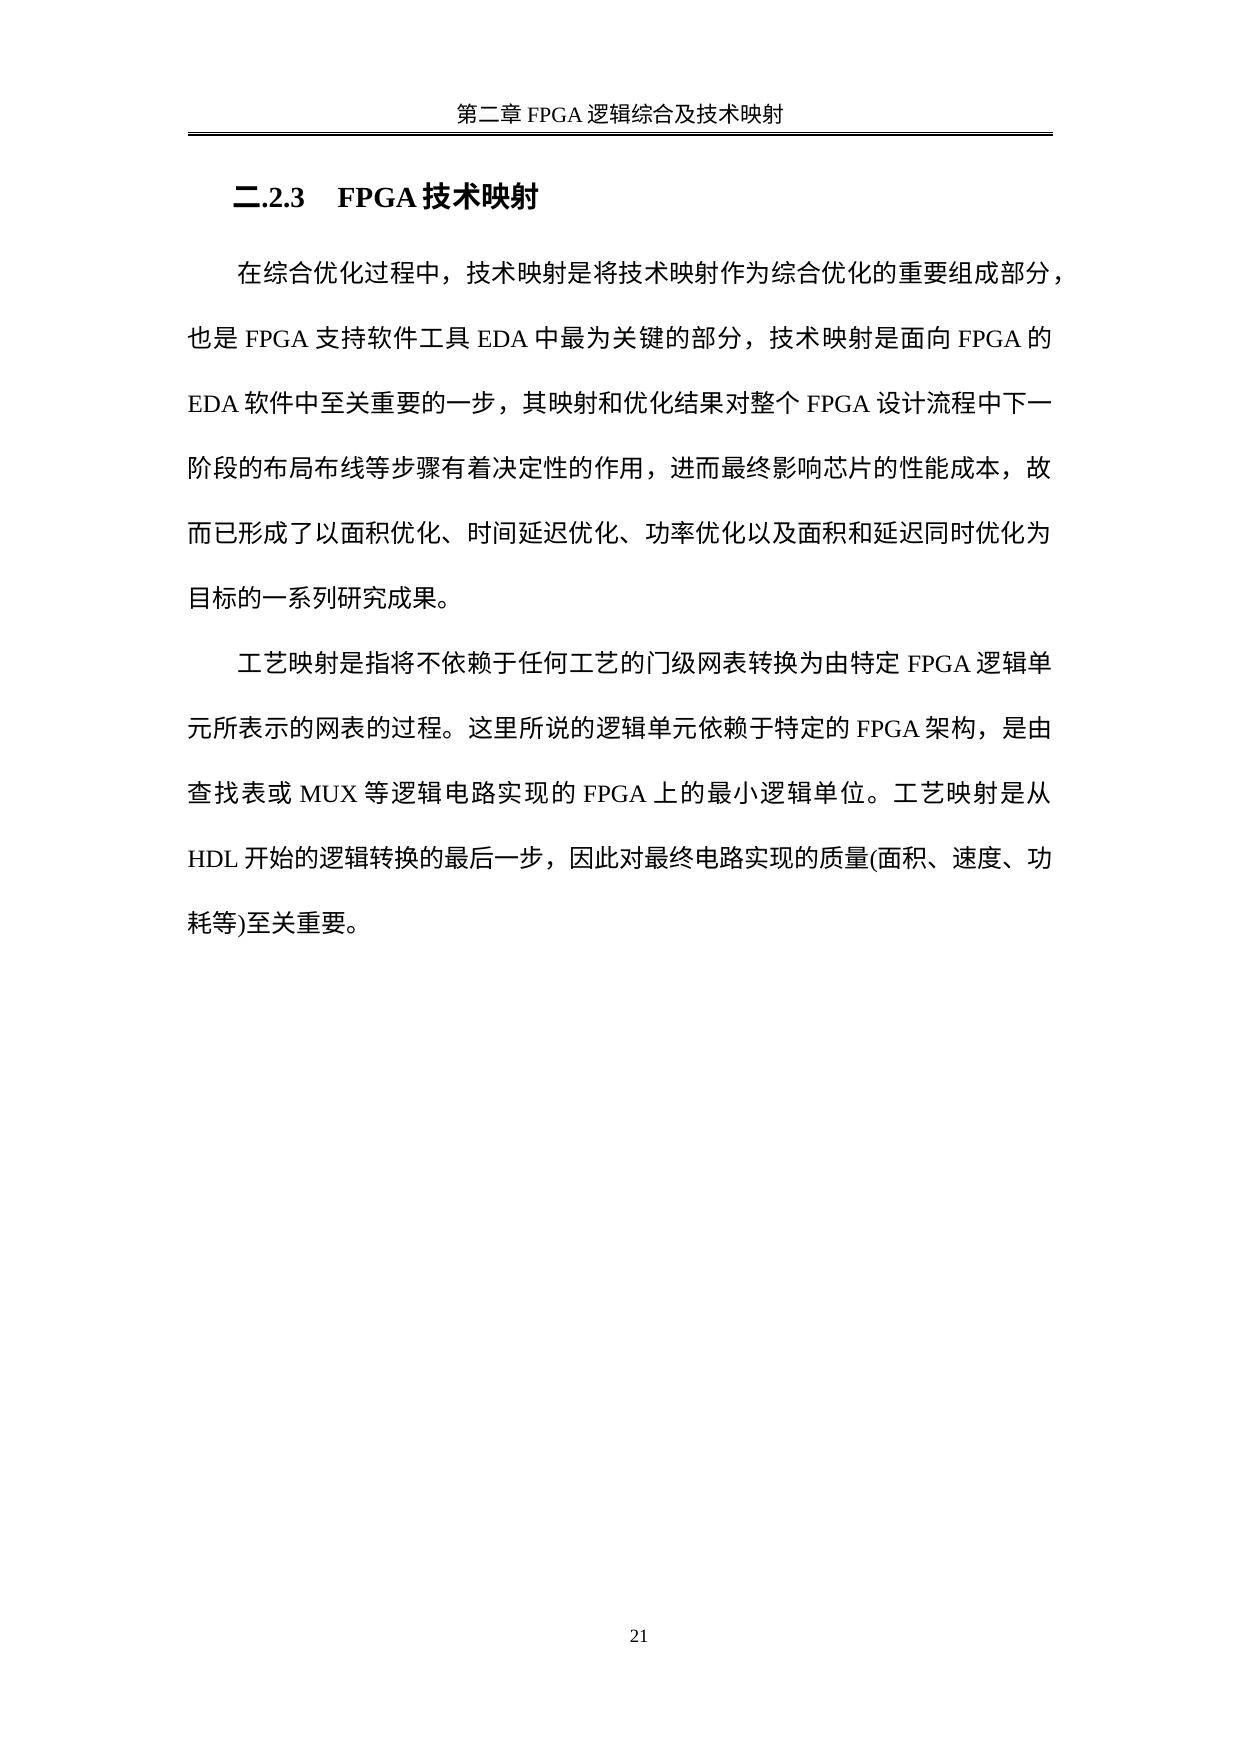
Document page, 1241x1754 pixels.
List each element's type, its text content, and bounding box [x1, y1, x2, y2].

subtitle FPGA技术映射 [232, 162, 1053, 227]
text 工艺映射是指将不依赖于任何工艺的门级网表转换为由特定FPGA逻辑单元所表示的网表的过程。这里所说的逻辑单元依赖于特定的FPGA架构，是由查找表或MUX等逻辑电路实现的FPGA上的最小逻辑单位。工艺映射是从HDL开始的逻辑转换的最后一步，因此对最终电路实现的质量(面积、速度、功耗等)至关重要。 [187, 629, 1053, 954]
text 在综合优化过程中，技术映射是将技术映射作为综合优化的重要组成部分，也是FPGA支持软件工具EDA中最为关键的部分，技术映射是面向FPGA的EDA软件中至关重要的一步，其映射和优化结果对整个FPGA设计流程中下一阶段的布局布线等步骤有着决定性的作用，进而最终影响芯片的性能成本，故而已形成了以面积优化、时间延迟优化、功率优化以及面积和延迟同时优化为目标的一系列研究成果。 [187, 239, 1053, 629]
